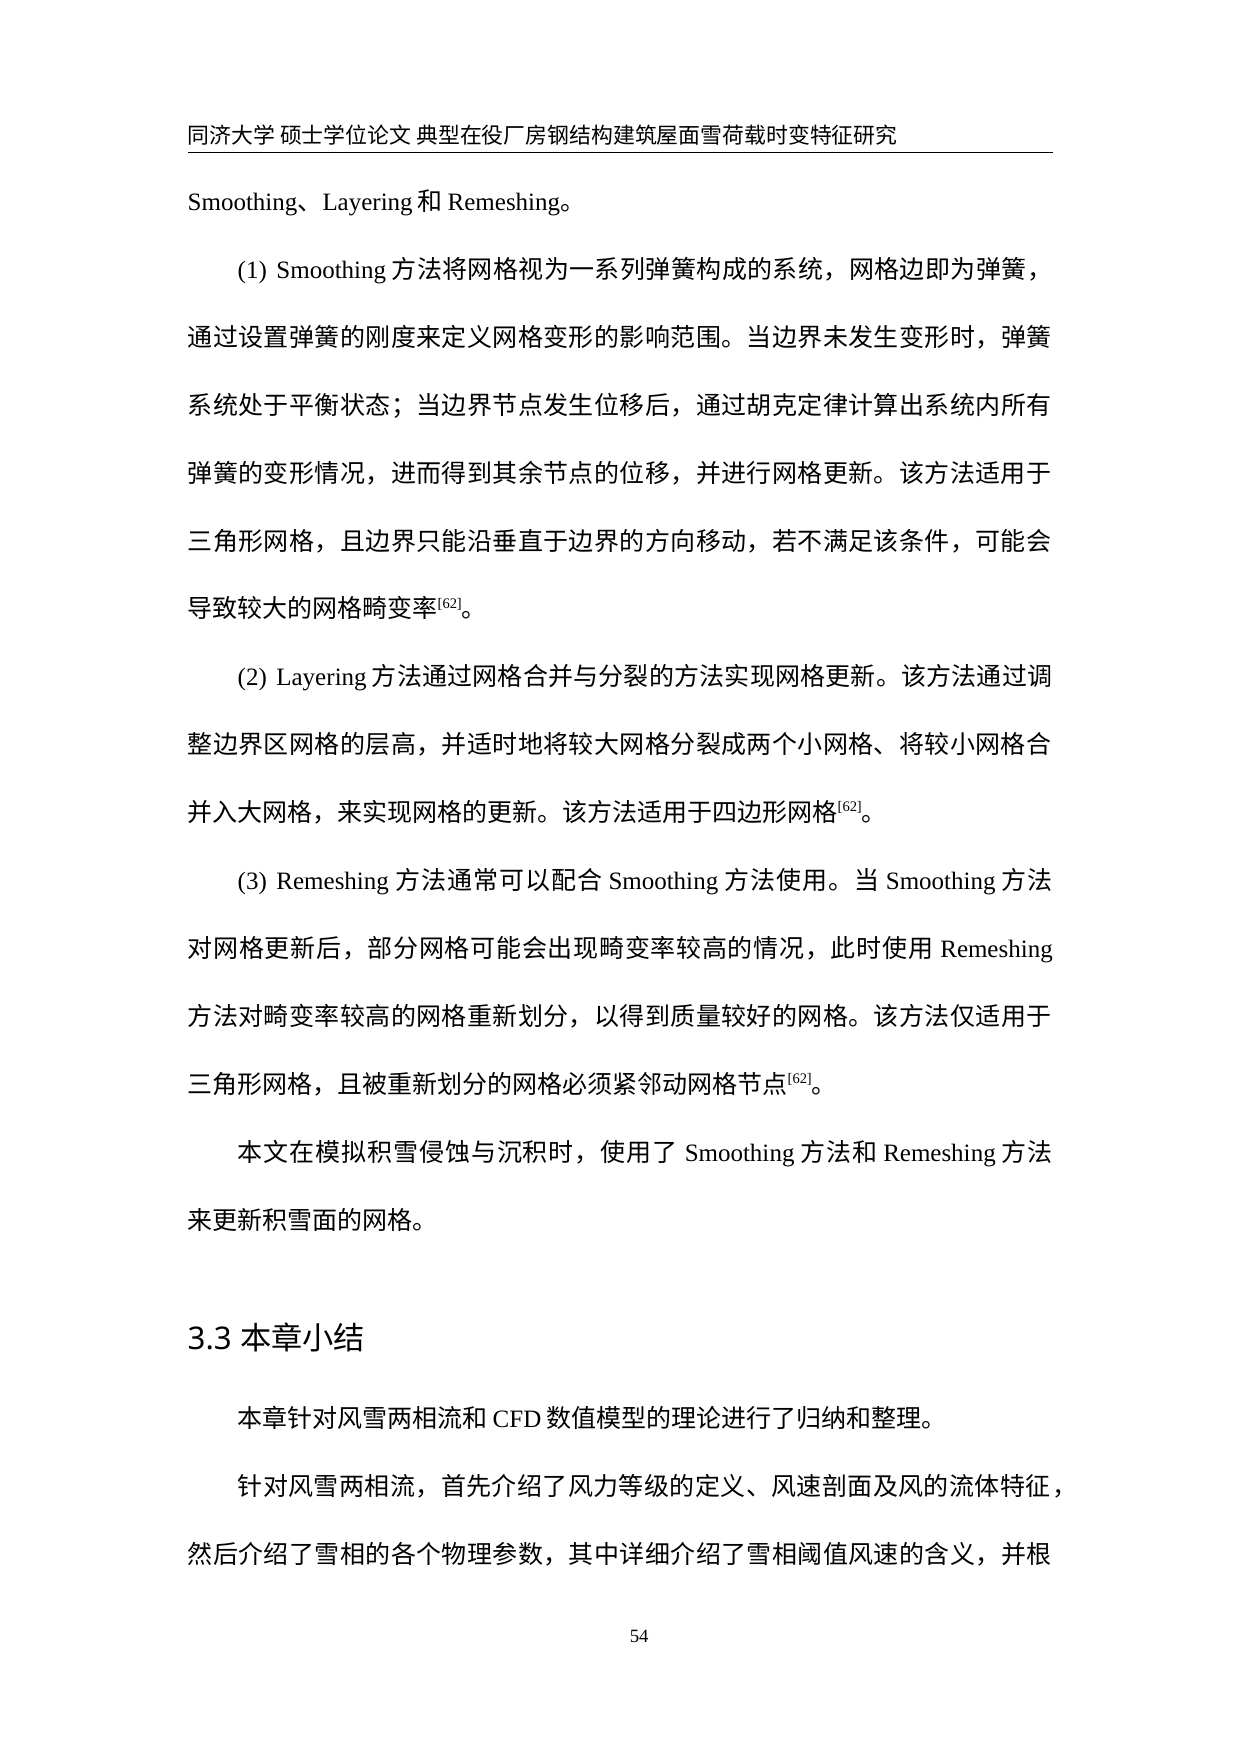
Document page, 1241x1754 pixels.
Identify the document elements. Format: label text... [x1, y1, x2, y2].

text 本章针对风雪两相流和CFD数值模型的理论进行了归纳和整理。 [187, 1383, 1053, 1451]
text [187, 1451, 1053, 1586]
list Smoothing方法将网格视为一系列弹簧构成的系统，网格边即为弹簧，通过设置弹簧的刚度来定义网格变形的影响范围。当边界未发生变形时，弹簧系统处于平衡状态；当边界节点发生位移后，通过胡克定律计算出系统内所有弹簧的变形情况，进而得到其余节点的位移，并进行网格更新。该方法适用于三角形网格，且边界只能沿垂直于边界的方向移动，若不满足该条件，可能会导致较大的网格畸变率[62]。 [187, 233, 1053, 641]
subtitle 本章小结 [187, 1302, 1053, 1370]
text 本文在模拟积雪侵蚀与沉积时，使用了Smoothing方法和Remeshing方法来更新积雪面的网格。 [187, 1116, 1053, 1252]
list Remeshing方法通常可以配合Smoothing方法使用。当Smoothing方法对网格更新后，部分网格可能会出现畸变率较高的情况，此时使用Remeshing方法对畸变率较高的网格重新划分，以得到质量较好的网格。该方法仅适用于三角形网格，且被重新划分的网格必须紧邻动网格节点[62]。 [187, 845, 1053, 1116]
list Layering方法通过网格合并与分裂的方法实现网格更新。该方法通过调整边界区网格的层高，并适时地将较大网格分裂成两个小网格、将较小网格合并入大网格，来实现网格的更新。该方法适用于四边形网格[62]。 [187, 641, 1053, 845]
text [187, 166, 1053, 233]
